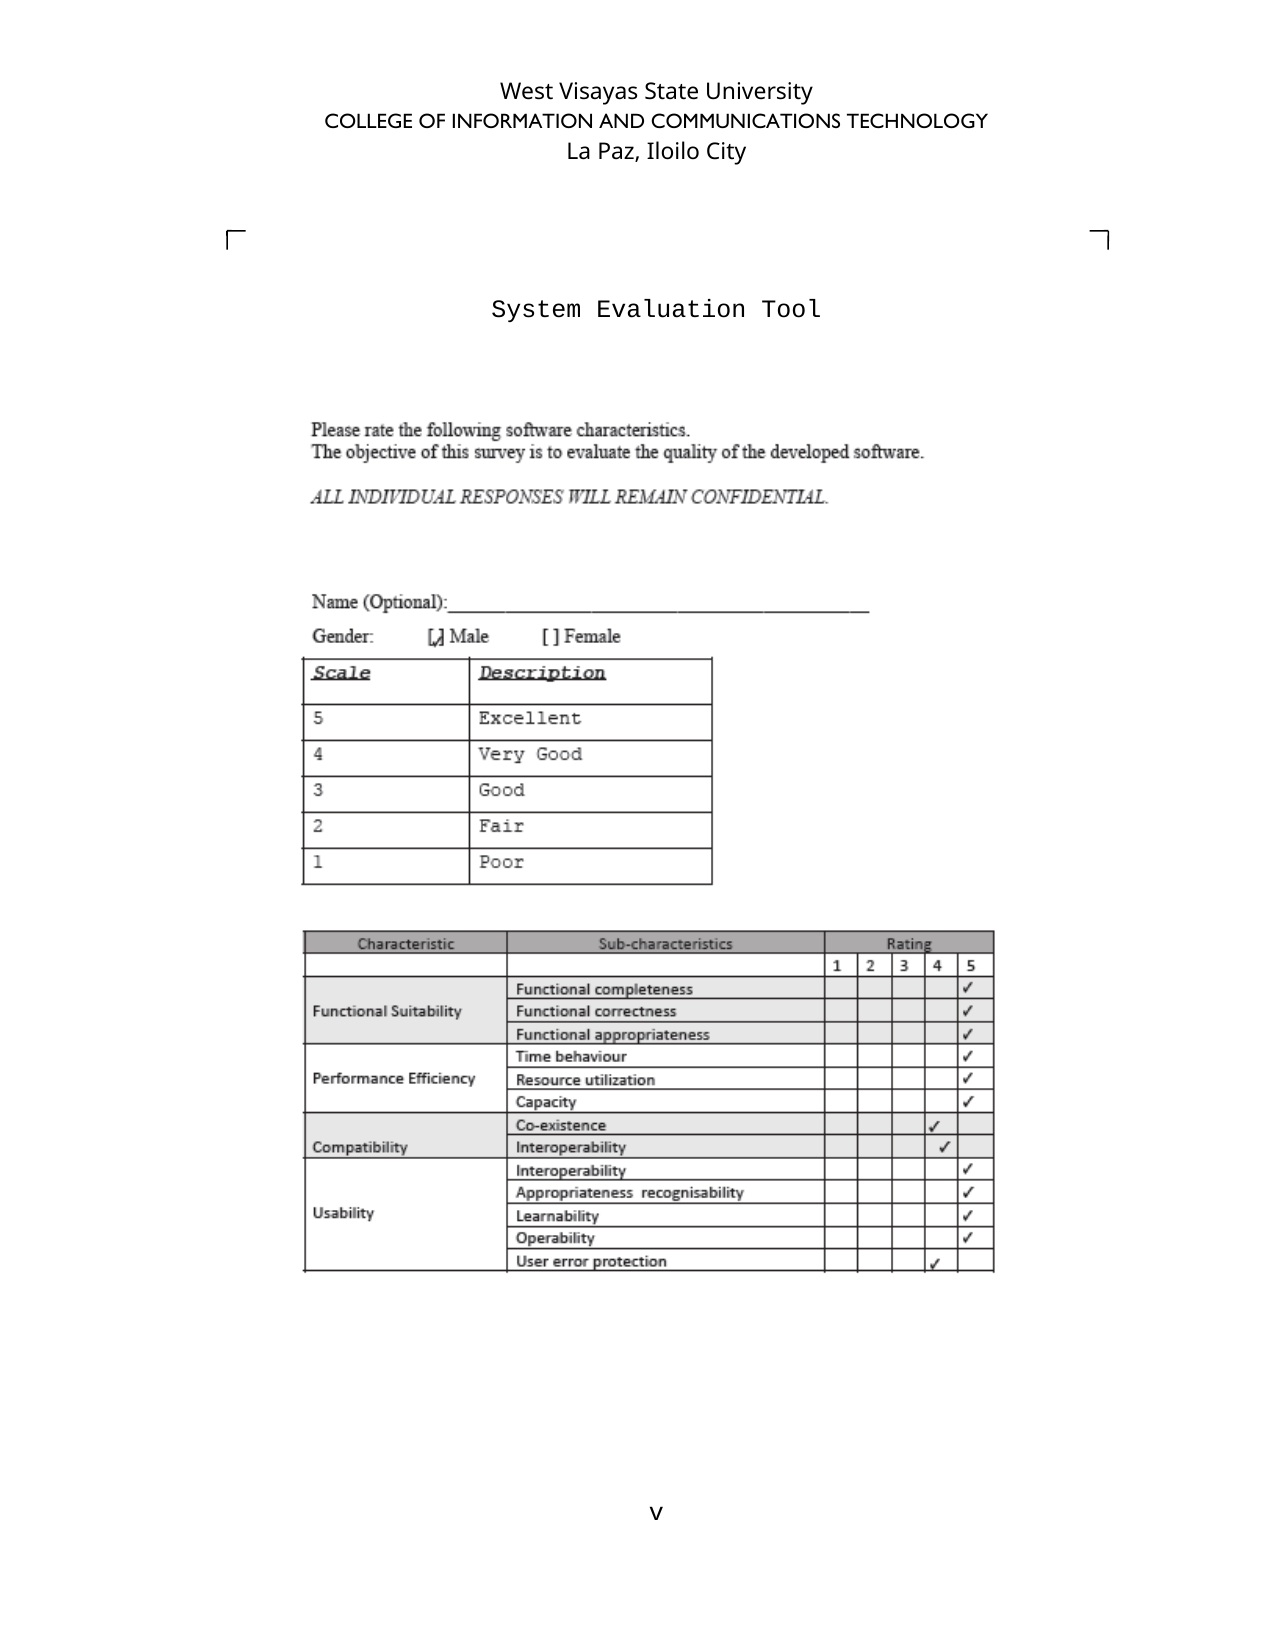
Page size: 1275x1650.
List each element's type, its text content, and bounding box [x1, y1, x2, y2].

picture [289, 410, 1023, 1295]
text System Evaluation Tool [225, 297, 1087, 325]
